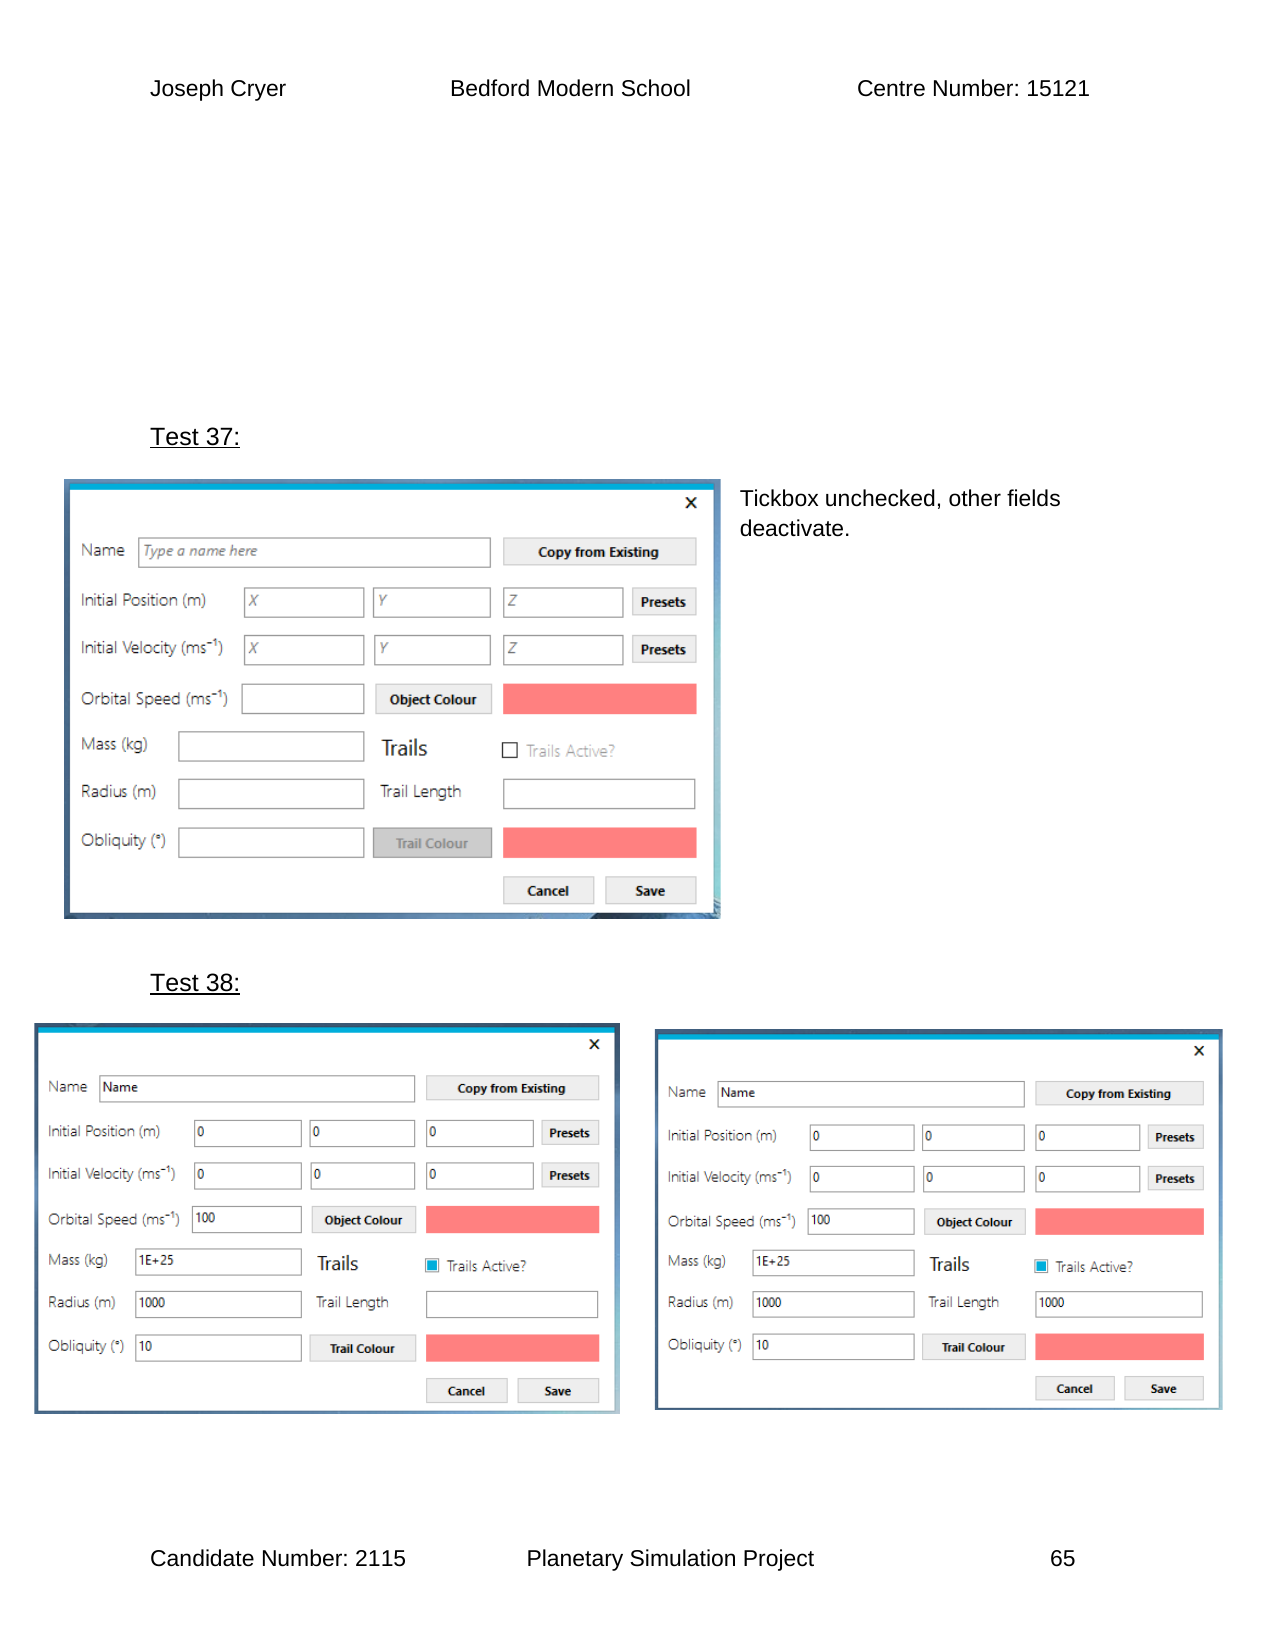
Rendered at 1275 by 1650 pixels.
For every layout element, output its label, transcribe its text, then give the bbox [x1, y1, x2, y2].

text Tickbox unchecked, other fields deactivate. [721, 485, 1125, 542]
picture [654, 1029, 1223, 1410]
picture [34, 1023, 620, 1414]
text Test 38: [150, 968, 1125, 997]
text Test 37: [150, 422, 1125, 451]
picture [64, 479, 721, 919]
